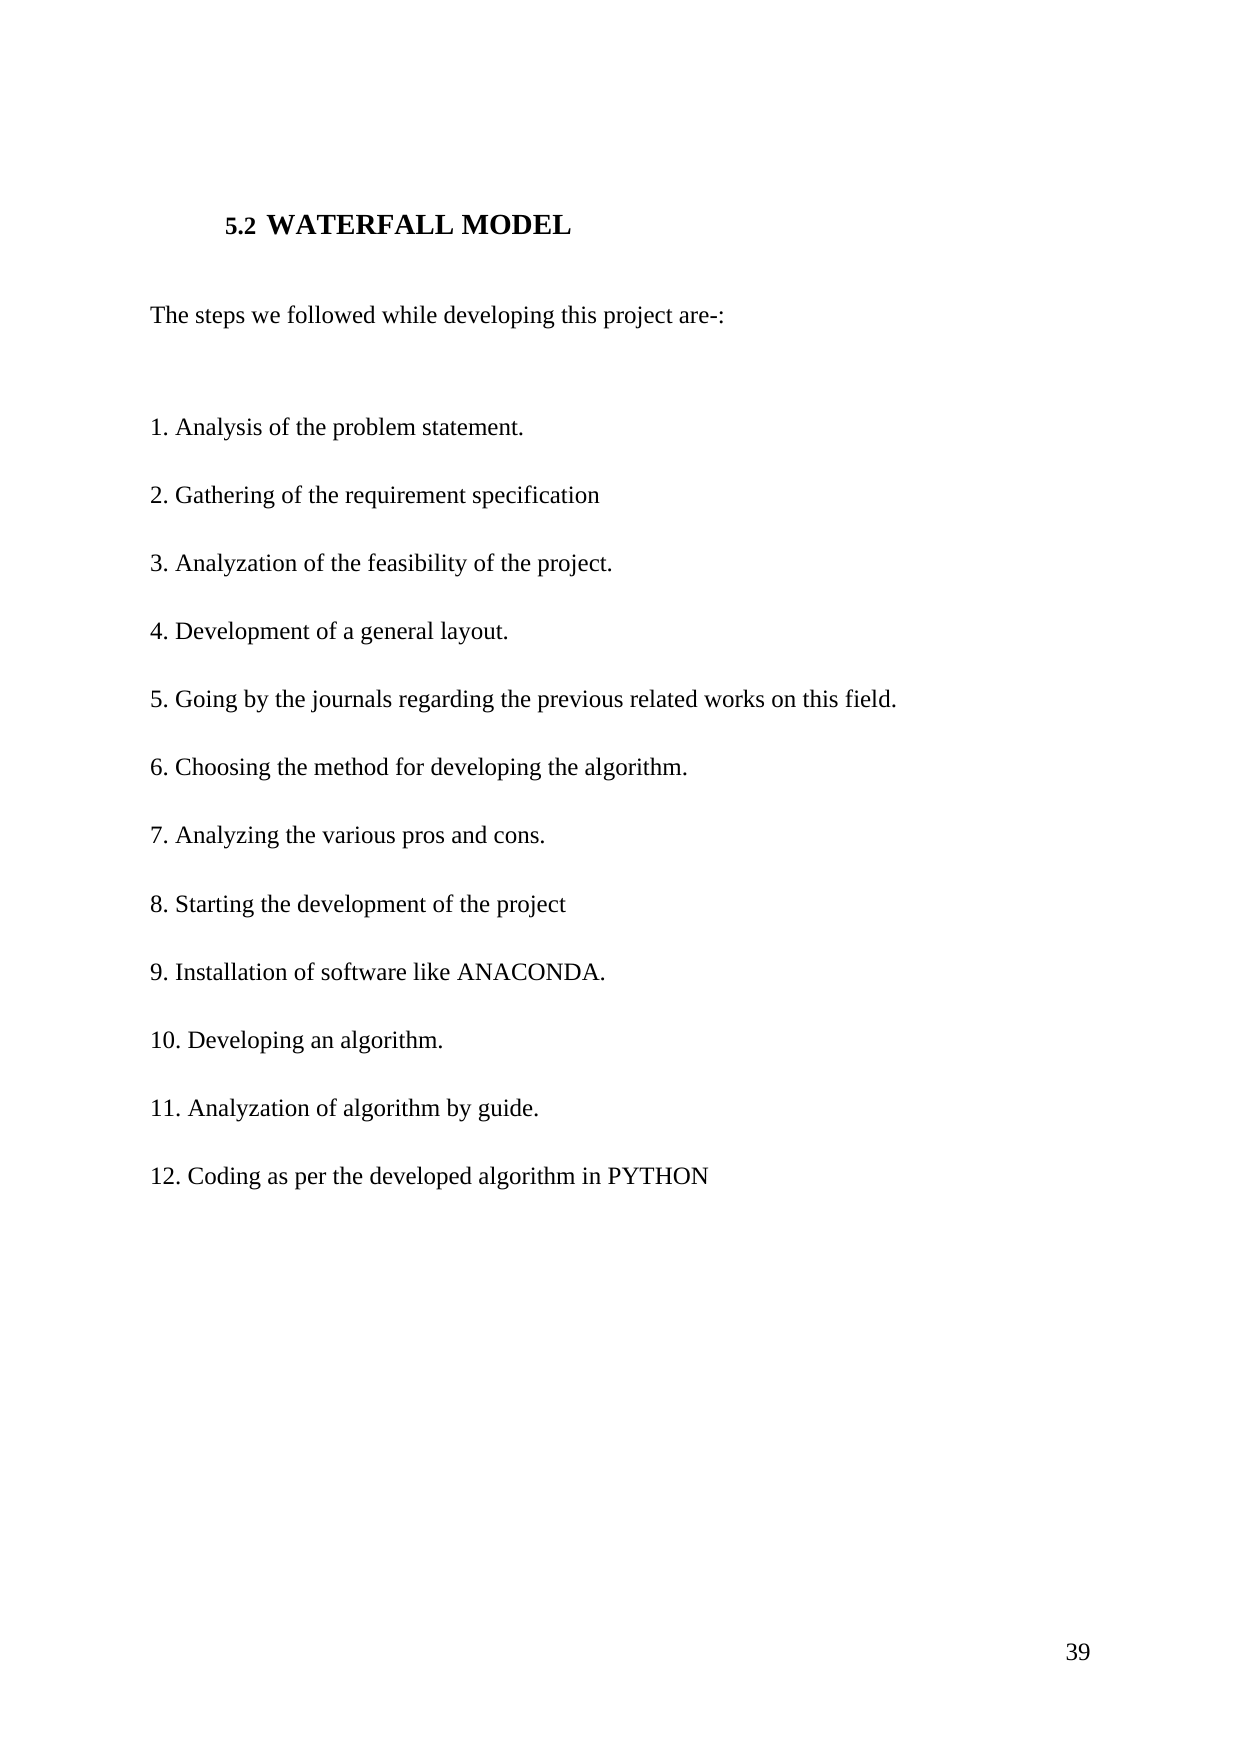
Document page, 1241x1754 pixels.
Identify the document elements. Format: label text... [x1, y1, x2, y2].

text 7. Analyzing the various pros and cons. [150, 821, 1090, 849]
text 12. Coding as per the developed algorithm in PYTHON [150, 1161, 1090, 1190]
text The steps we followed while developing this project are-: [150, 301, 1090, 329]
text 10. Developing an algorithm. [150, 1025, 1090, 1054]
text 3. Analyzation of the feasibility of the project. [150, 548, 1090, 577]
list WATERFALL MODEL [225, 207, 1090, 241]
text 1. Analysis of the problem statement. [150, 412, 1090, 441]
text 5. Going by the journals regarding the previous related works on this field. [150, 684, 1090, 713]
text 11. Analyzation of algorithm by guide. [150, 1093, 1090, 1122]
text 6. Choosing the method for developing the algorithm. [150, 752, 1090, 781]
text 2. Gathering of the requirement specification [150, 480, 1090, 509]
text 4. Development of a general layout. [150, 616, 1090, 645]
text 9. Installation of software like ANACONDA. [150, 957, 1090, 986]
text 8. Starting the development of the project [150, 889, 1090, 917]
